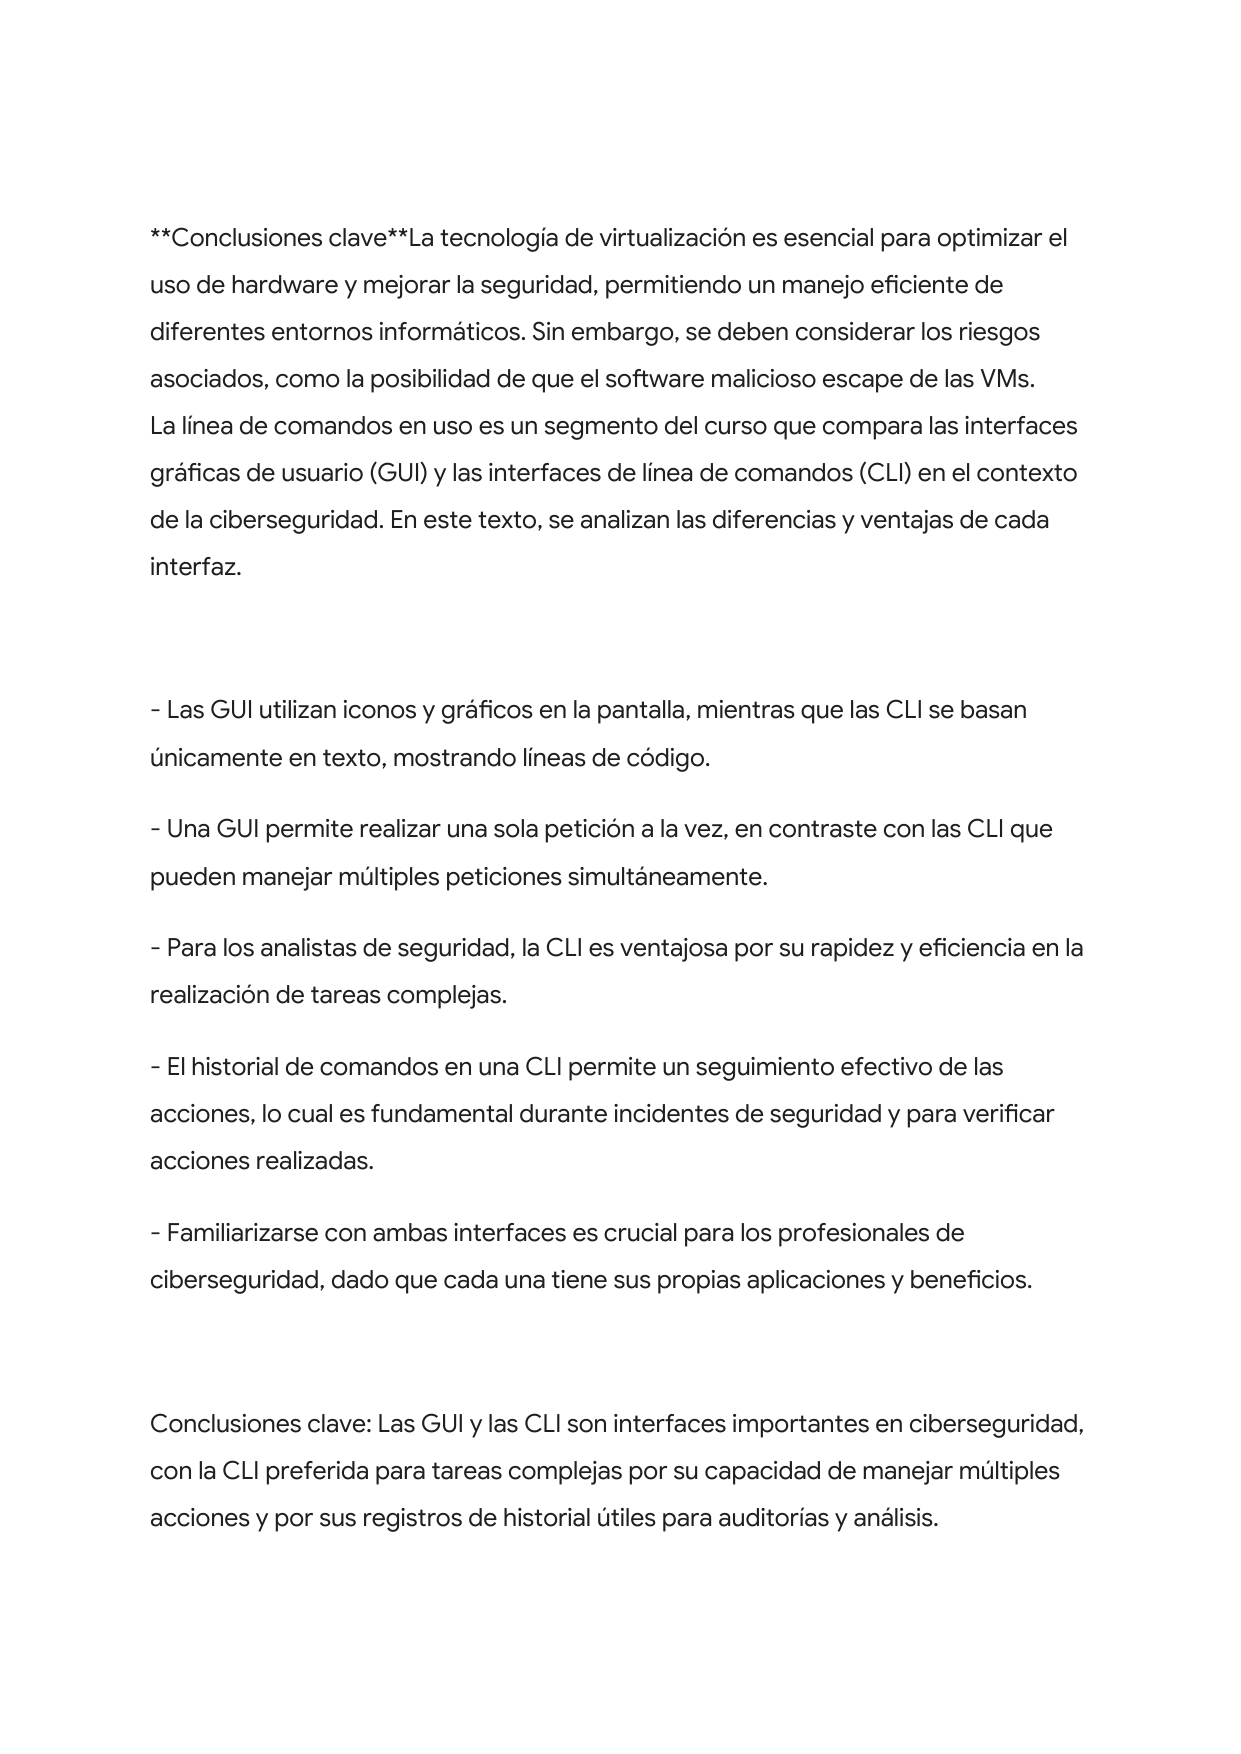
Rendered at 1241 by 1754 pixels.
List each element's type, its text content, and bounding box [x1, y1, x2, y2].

text - Familiarizarse con ambas interfaces es crucial para los profesionales de ciberseguridad, dado que cada una tiene sus propias aplicaciones y beneficios. [150, 1218, 1090, 1296]
text - Las GUI utilizan iconos y gráficos en la pantalla, mientras que las CLI se basan únicamente en texto, mostrando líneas de código. [150, 695, 1090, 773]
text - El historial de comandos en una CLI permite un seguimiento efectivo de las acciones, lo cual es fundamental durante incidentes de seguridad y para verificar acciones realizadas. [150, 1052, 1090, 1177]
text **Conclusiones clave**La tecnología de virtualización es esencial para optimizar el uso de hardware y mejorar la seguridad, permitiendo un manejo eficiente de diferentes entornos informáticos. Sin embargo, se deben considerar los riesgos asociados, como la posibilidad de que el software malicioso escape de las VMs. La línea de comandos en uso es un segmento del curso que compara las interfaces gráficas de usuario (GUI) y las interfaces de línea de comandos (CLI) en el contexto de la ciberseguridad. En este texto, se analizan las diferencias y ventajas de cada interfaz. [150, 222, 1090, 582]
text Conclusiones clave: Las GUI y las CLI son interfaces importantes en ciberseguridad, con la CLI preferida para tareas complejas por su capacidad de manejar múltiples acciones y por sus registros de historial útiles para auditorías y análisis. [150, 1408, 1090, 1534]
text - Una GUI permite realizar una sola petición a la vez, en contraste con las CLI que pueden manejar múltiples peticiones simultáneamente. [150, 814, 1090, 892]
text - Para los analistas de seguridad, la CLI es ventajosa por su rapidez y eficiencia en la realización de tareas complejas. [150, 933, 1090, 1011]
